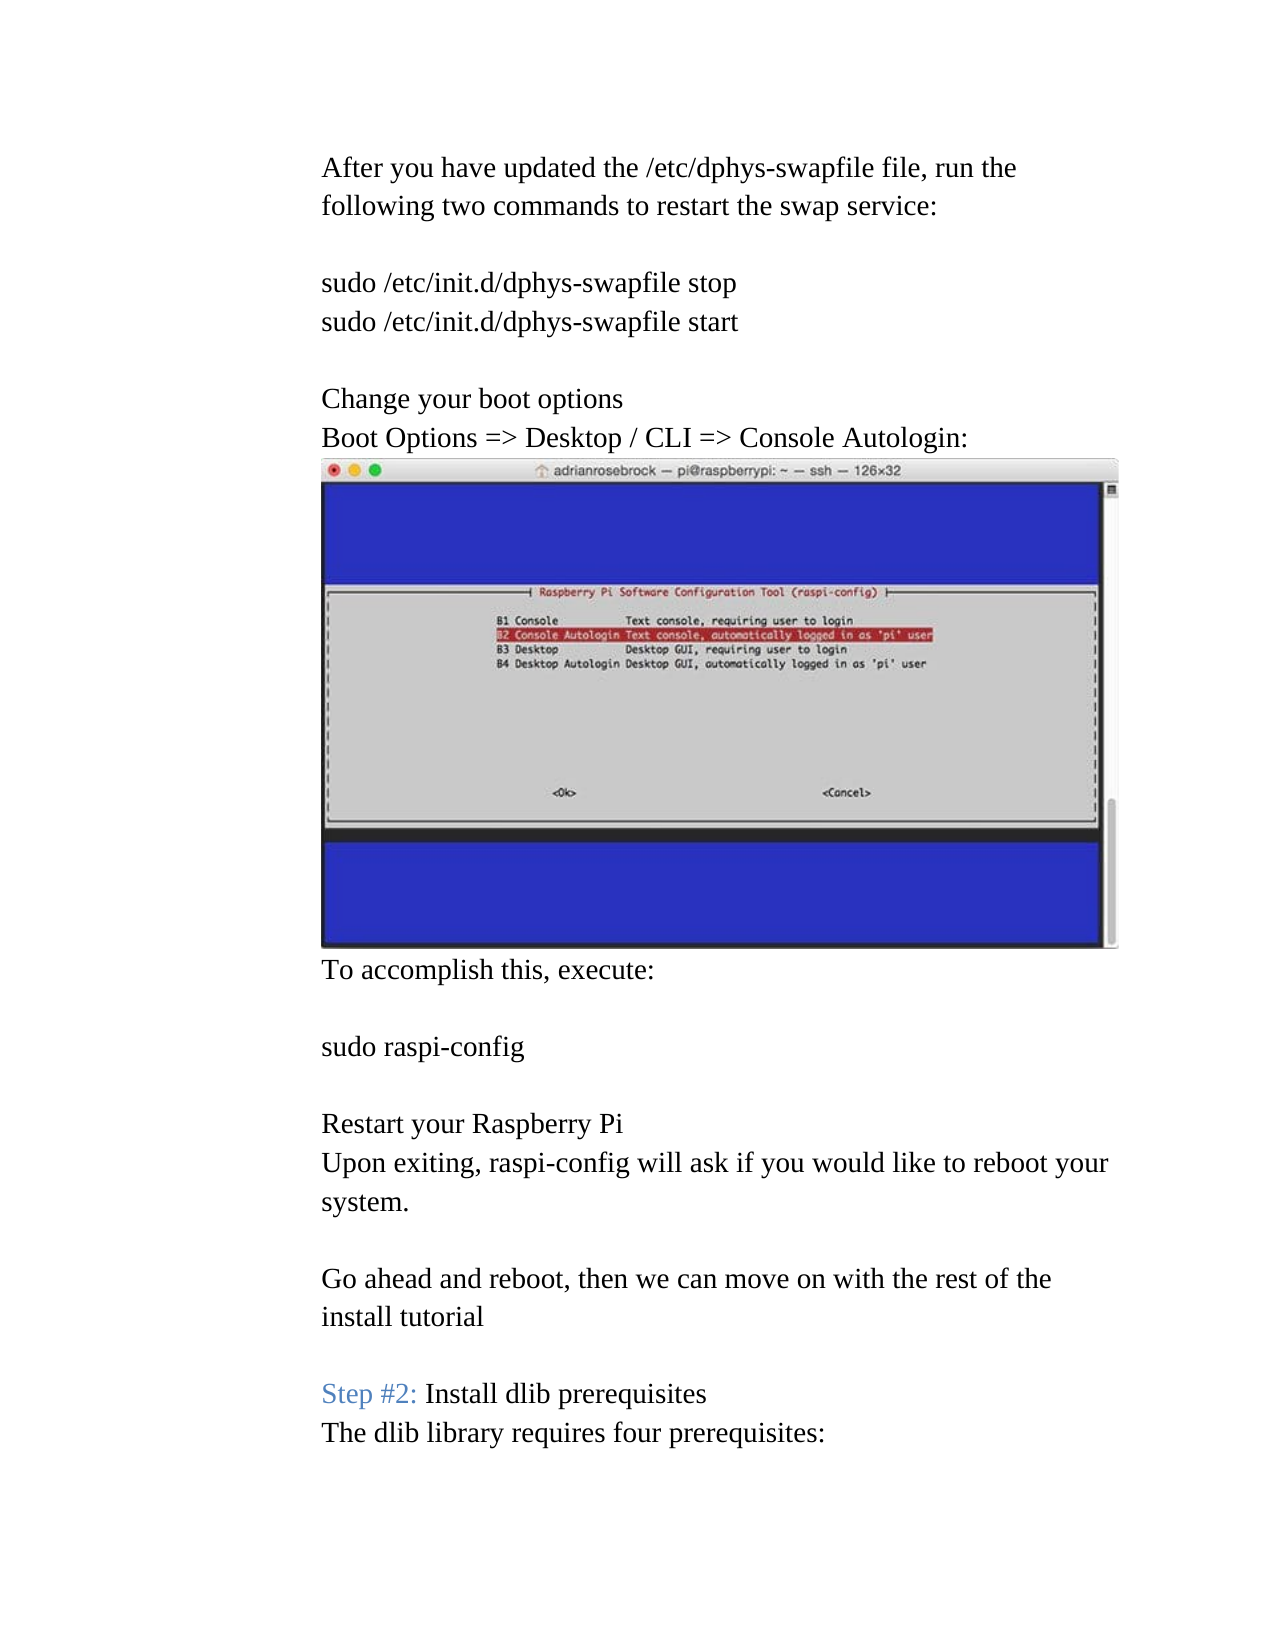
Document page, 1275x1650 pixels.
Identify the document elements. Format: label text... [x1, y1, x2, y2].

list sudo raspi-config [321, 1029, 1125, 1063]
list Go ahead and reboot, then we can move on with the rest of the install tutorial [321, 1261, 1125, 1333]
list After you have updated the /etc/dphys-swapfile file, run the following two commands to restart the swap service: [321, 150, 1125, 222]
list sudo /etc/init.d/dphys-swapfile start [321, 304, 1125, 338]
list Step #2: Install dlib prerequisites [321, 1376, 1125, 1410]
list Boot Options => Desktop / CLI => Console Autologin: [321, 420, 1125, 453]
list To accomplish this, execute: [321, 952, 1125, 986]
list Change your boot options [321, 381, 1125, 415]
list Restart your Raspberry Pi [321, 1107, 1125, 1140]
list Upon exiting, raspi-config will ask if you would like to reboot your system. [321, 1145, 1125, 1217]
picture [321, 458, 1119, 949]
list sudo /etc/init.d/dphys-swapfile stop [321, 266, 1125, 299]
list The dlib library requires four prerequisites: [321, 1415, 1125, 1448]
